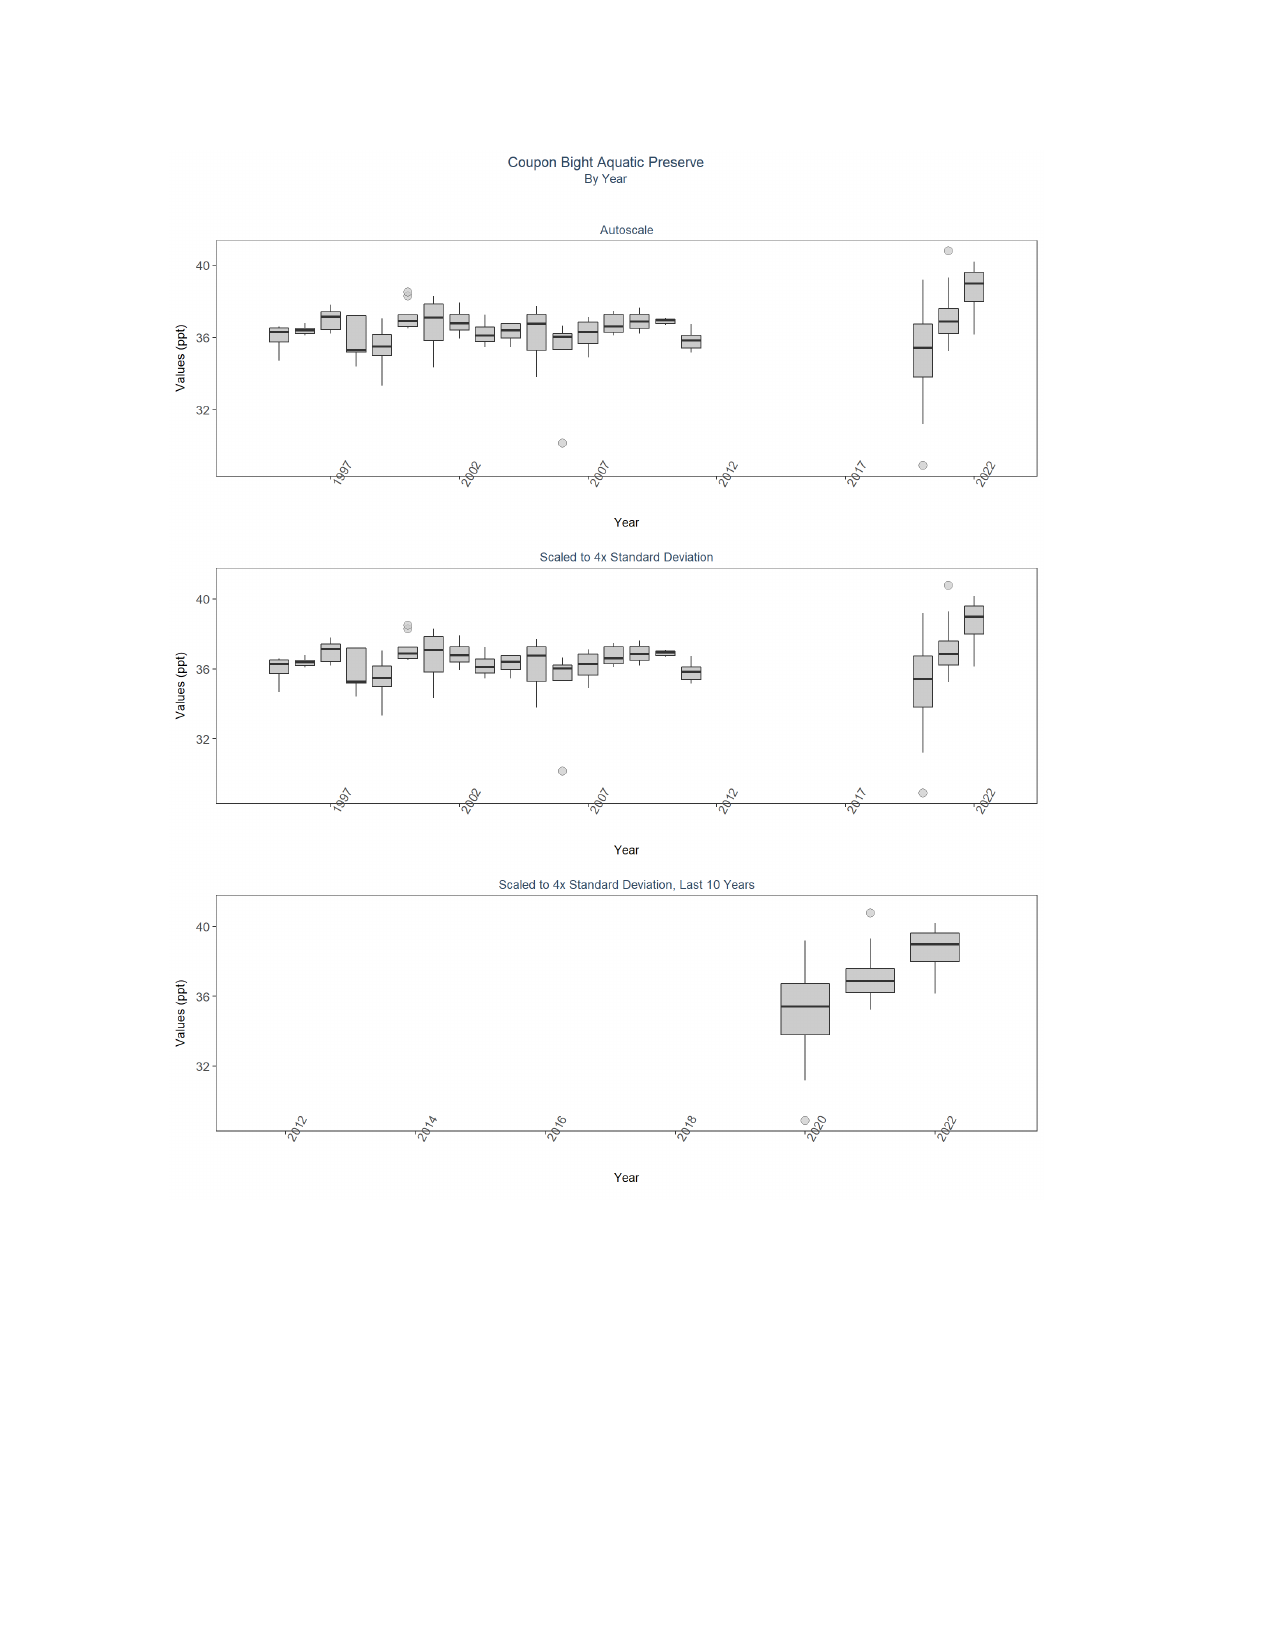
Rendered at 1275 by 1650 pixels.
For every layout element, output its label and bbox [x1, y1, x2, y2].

picture [168, 150, 1044, 1200]
